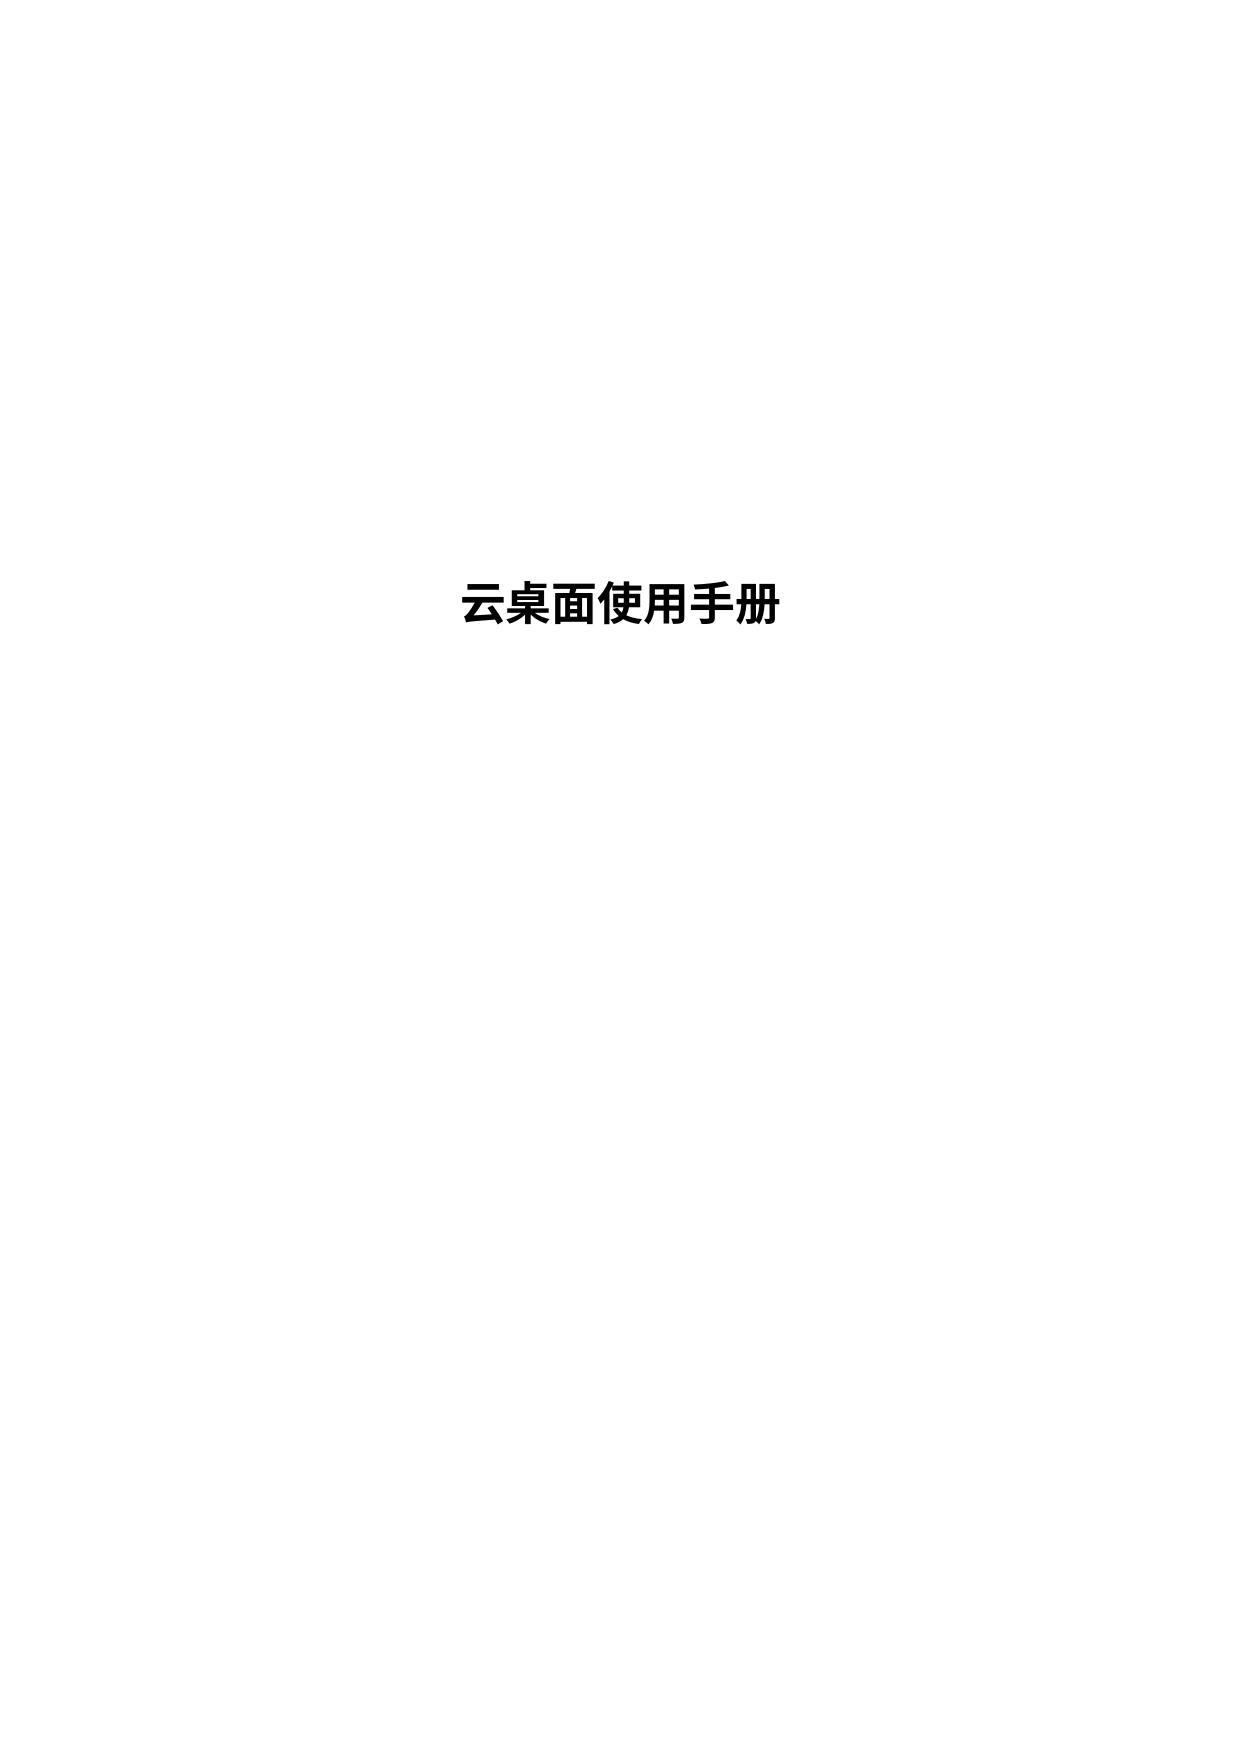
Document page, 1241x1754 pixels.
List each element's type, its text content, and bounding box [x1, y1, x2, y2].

subtitle 云桌面使用手册 [187, 552, 1053, 649]
